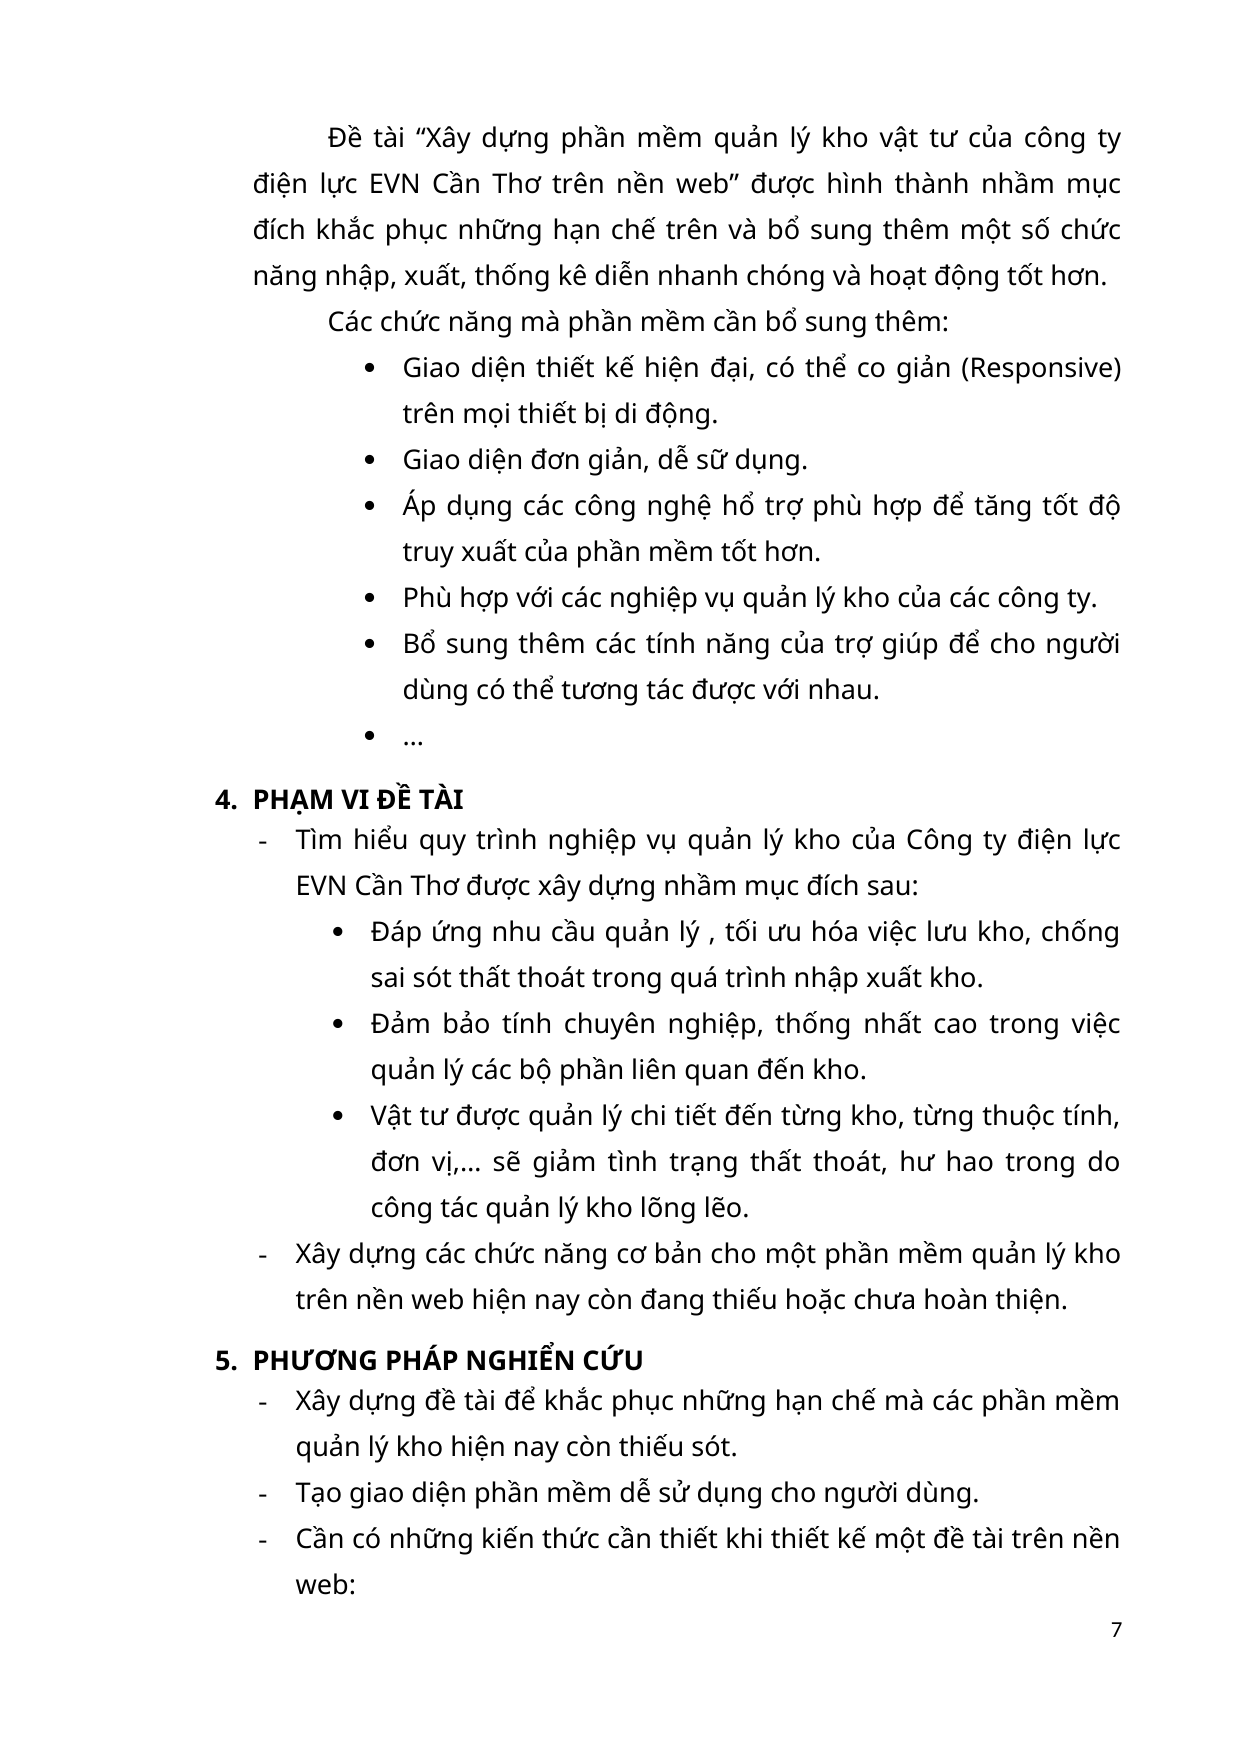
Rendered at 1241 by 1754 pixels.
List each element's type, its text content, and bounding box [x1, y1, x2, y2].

list PHƯƠNG PHÁP NGHIỂN CỨU [215, 1342, 1122, 1379]
list Đề tài “Xây dựng phần mềm quản lý kho vật tư của công ty điện lực EVN Cần Thơ trên nền web” được hình thành nhầm mục đích khắc phục những hạn chế trên và bổ sung thêm một số chức năng nhập, xuất, thống kê diễn nhanh chóng và hoạt động tốt hơn. [252, 118, 1122, 293]
list Bổ sung thêm các tính năng của trợ giúp để cho người dùng có thể tương tác được với nhau. [365, 624, 1122, 707]
list Xây dựng các chức năng cơ bản cho một phần mềm quản lý kho trên nền web hiện nay còn đang thiếu hoặc chưa hoàn thiện. [258, 1234, 1122, 1317]
list Vật tư được quản lý chi tiết đến từng kho, từng thuộc tính, đơn vị,… sẽ giảm tình trạng thất thoát, hư hao trong do công tác quản lý kho lõng lẽo. [333, 1096, 1122, 1225]
list Tạo giao diện phần mềm dễ sử dụng cho người dùng. [258, 1474, 1122, 1511]
list PHẠM VI ĐỀ TÀI [215, 780, 1122, 817]
list Tìm hiểu quy trình nghiệp vụ quản lý kho của Công ty điện lực EVN Cần Thơ được xây dựng nhầm mục đích sau: [258, 820, 1122, 903]
list Đảm bảo tính chuyên nghiệp, thống nhất cao trong việc quản lý các bộ phần liên quan đến kho. [333, 1004, 1122, 1087]
list Các chức năng mà phần mềm cần bổ sung thêm: [252, 302, 1122, 339]
list … [365, 717, 1122, 753]
list Giao diện đơn giản, dễ sữ dụng. [365, 440, 1122, 477]
list Giao diện thiết kế hiện đại, có thể co giản (Responsive) trên mọi thiết bị di động. [365, 348, 1122, 431]
list Xây dựng đề tài để khắc phục những hạn chế mà các phần mềm quản lý kho hiện nay còn thiếu sót. [258, 1382, 1122, 1464]
list Cần có những kiến thức cần thiết khi thiết kế một đề tài trên nền web: [258, 1520, 1122, 1603]
list Phù hợp với các nghiệp vụ quản lý kho của các công ty. [365, 578, 1122, 615]
list Áp dụng các công nghệ hổ trợ phù hợp để tăng tốt độ truy xuất của phần mềm tốt hơn. [365, 486, 1122, 569]
list Đáp ứng nhu cầu quản lý , tối ưu hóa việc lưu kho, chống sai sót thất thoát trong quá trình nhập xuất kho. [333, 912, 1122, 995]
